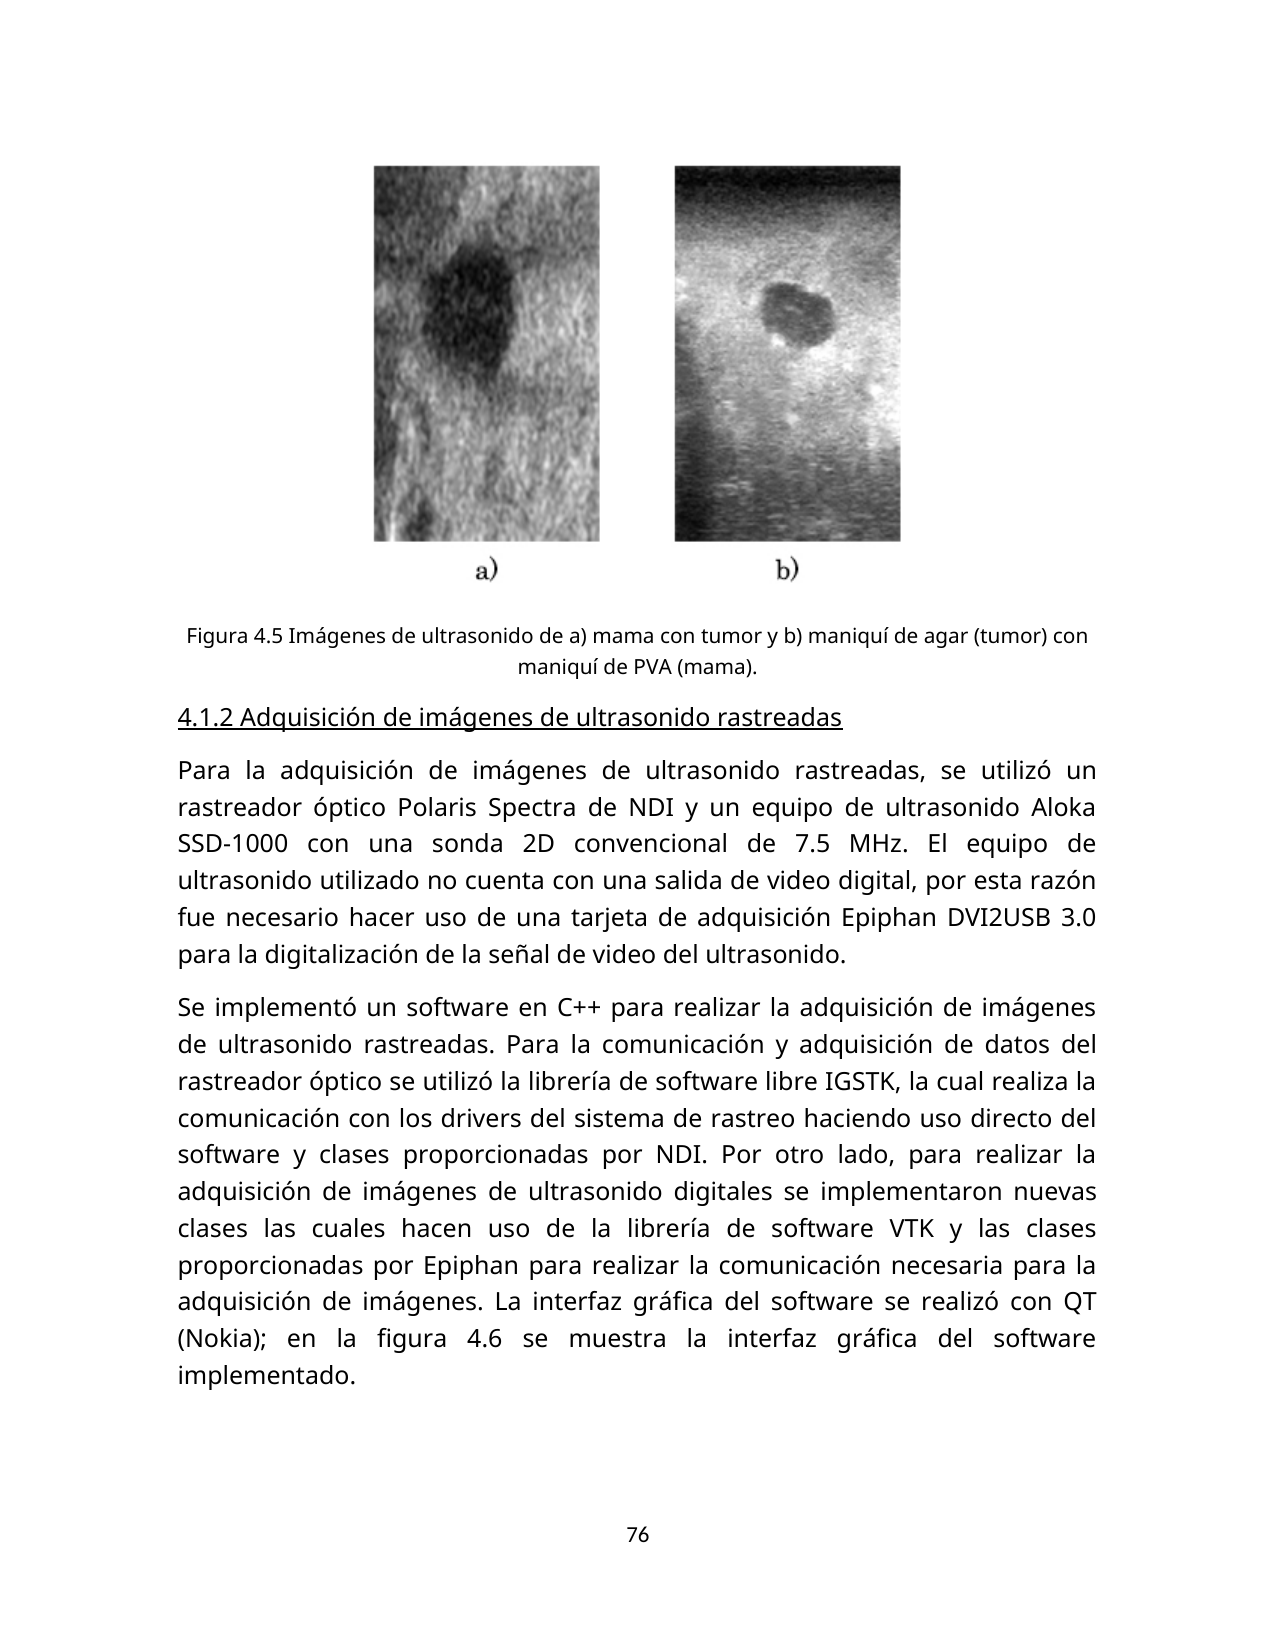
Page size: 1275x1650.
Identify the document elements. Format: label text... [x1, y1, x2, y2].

text 4.1.2 Adquisición de imágenes de ultrasonido rastreadas [177, 699, 1098, 733]
text Para la adquisición de imágenes de ultrasonido rastreadas, se utilizó un rastreador óptico Polaris Spectra de NDI y un equipo de ultrasonido Aloka SSD-1000 con una sonda 2D convencional de 7.5 MHz. El equipo de ultrasonido utilizado no cuenta con una salida de video digital, por esta razón fue necesario hacer uso de una tarjeta de adquisición Epiphan DVI2USB 3.0 para la digitalización de la señal de video del ultrasonido. [177, 753, 1098, 971]
text Se implementó un software en C++ para realizar la adquisición de imágenes de ultrasonido rastreadas. Para la comunicación y adquisición de datos del rastreador óptico se utilizó la librería de software libre IGSTK, la cual realiza la comunicación con los drivers del sistema de rastreo haciendo uso directo del software y clases proporcionadas por NDI. Por otro lado, para realizar la adquisición de imágenes de ultrasonido digitales se implementaron nuevas clases las cuales hacen uso de la librería de software VTK y las clases proporcionadas por Epiphan para realizar la comunicación necesaria para la adquisición de imágenes. La interfaz gráfica del software se realizó con QT (Nokia); en la figura 4.6 se muestra la interfaz gráfica del software implementado. [177, 990, 1098, 1392]
picture [299, 147, 976, 603]
text Figura 4.5 Imágenes de ultrasonido de a) mama con tumor y b) maniquí de agar (tumor) con maniquí de PVA (mama). [177, 621, 1098, 680]
